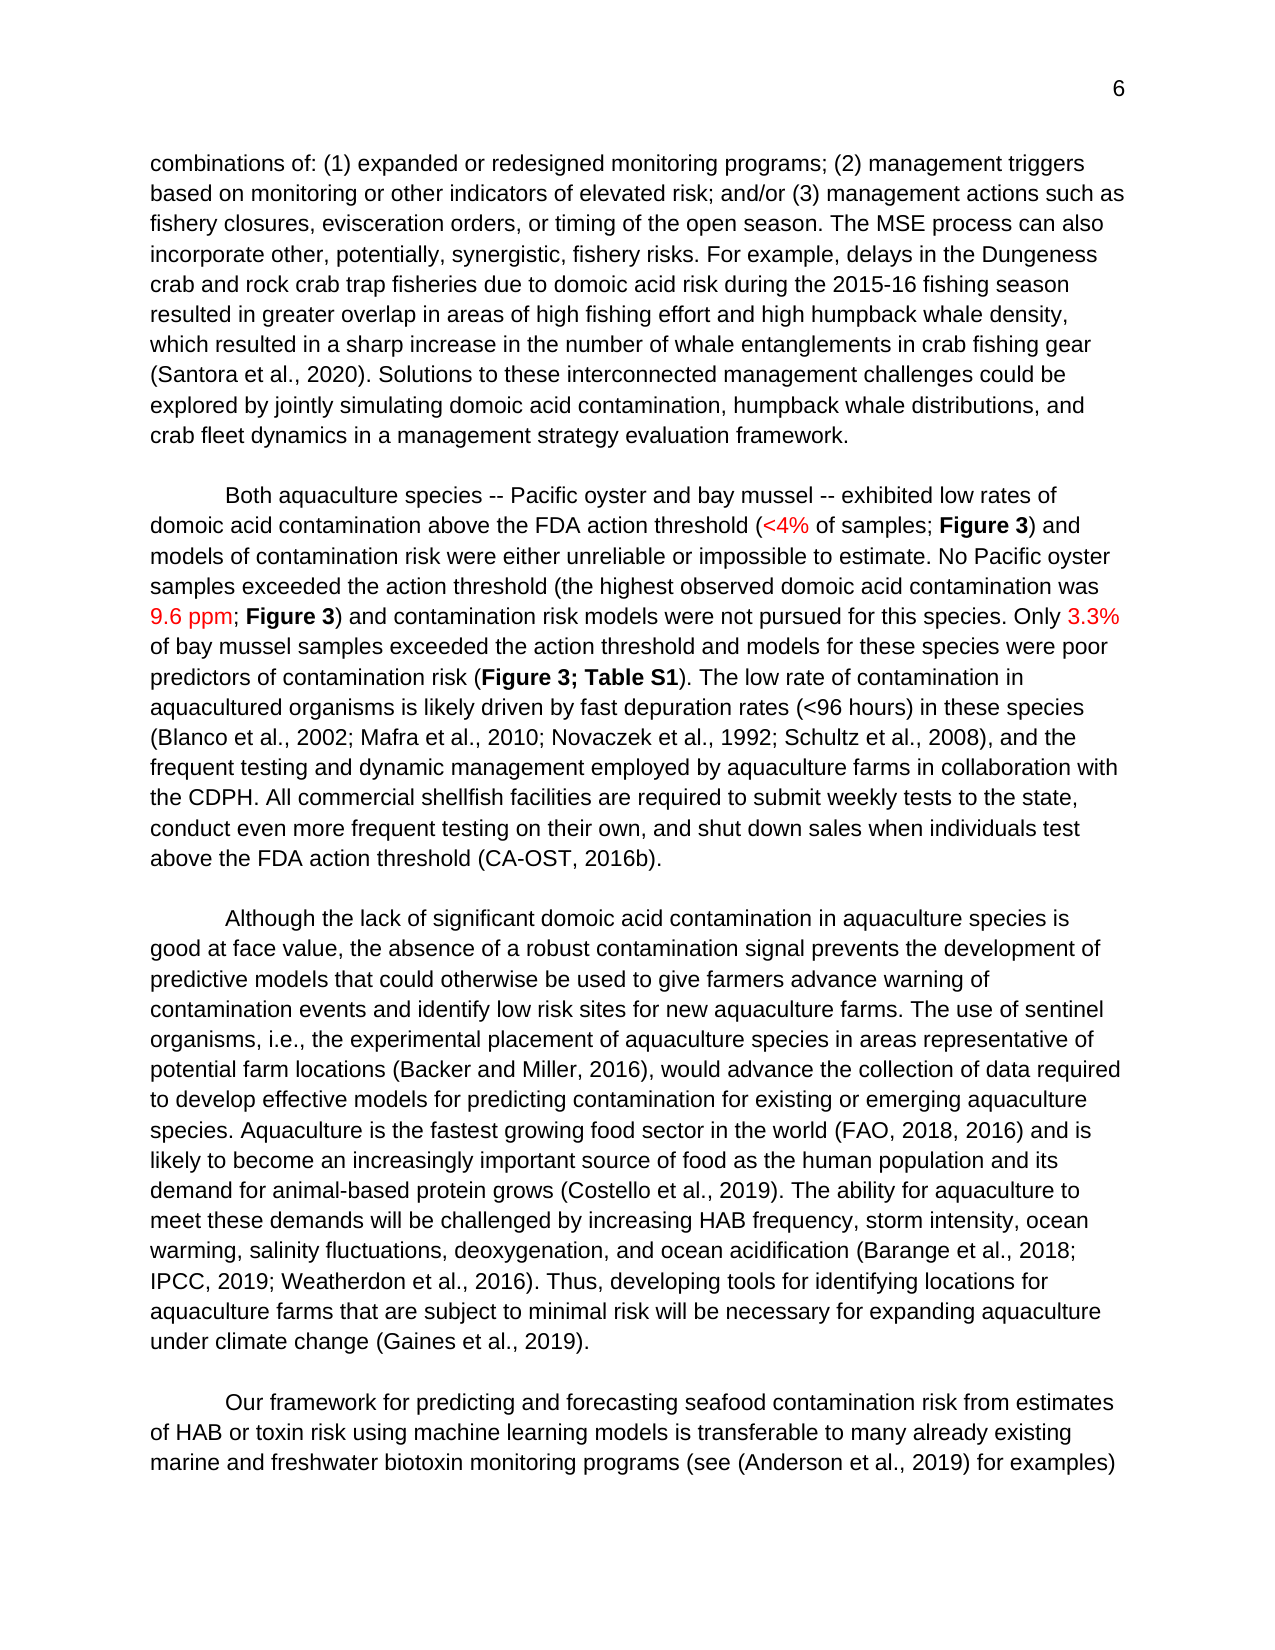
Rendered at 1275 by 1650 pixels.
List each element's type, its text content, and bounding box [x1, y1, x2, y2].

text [150, 150, 1125, 448]
text Both aquaculture species -- Pacific oyster and bay mussel -- exhibited low rates of domoic acid contamination above the FDA action threshold (<4% of samples; Figure 3) and models of contamination risk were either unreliable or impossible to estimate. No Pacific oyster samples exceeded the action threshold (the highest observed domoic acid contamination was 9.6 ppm; Figure 3) and contamination risk models were not pursued for this species. Only 3.3% of bay mussel samples exceeded the action threshold and models for these species were poor predictors of contamination risk (Figure 3; Table S1). The low rate of contamination in aquacultured organisms is likely driven by fast depuration rates (<96 hours) in these species (Blanco et al., 2002; Mafra et al., 2010; Novaczek et al., 1992; Schultz et al., 2008), and the frequent testing and dynamic management employed by aquaculture farms in collaboration with the CDPH. All commercial shellfish facilities are required to submit weekly tests to the state, conduct even more frequent testing on their own, and shut down sales when individuals test above the FDA action threshold (CA-OST, 2016b). [150, 482, 1125, 871]
text Although the lack of significant domoic acid contamination in aquaculture species is good at face value, the absence of a robust contamination signal prevents the development of predictive models that could otherwise be used to give farmers advance warning of contamination events and identify low risk sites for new aquaculture farms. The use of sentinel organisms, i.e., the experimental placement of aquaculture species in areas representative of potential farm locations (Backer and Miller, 2016), would advance the collection of data required to develop effective models for predicting contamination for existing or emerging aquaculture species. Aquaculture is the fastest growing food sector in the world (FAO, 2018, 2016) and is likely to become an increasingly important source of food as the human population and its demand for animal-based protein grows (Costello et al., 2019). The ability for aquaculture to meet these demands will be challenged by increasing HAB frequency, storm intensity, ocean warming, salinity fluctuations, deoxygenation, and ocean acidification (Barange et al., 2018; IPCC, 2019; Weatherdon et al., 2016). Thus, developing tools for identifying locations for aquaculture farms that are subject to minimal risk will be necessary for expanding aquaculture under climate change (Gaines et al., 2019). [150, 905, 1125, 1354]
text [150, 1388, 1125, 1475]
